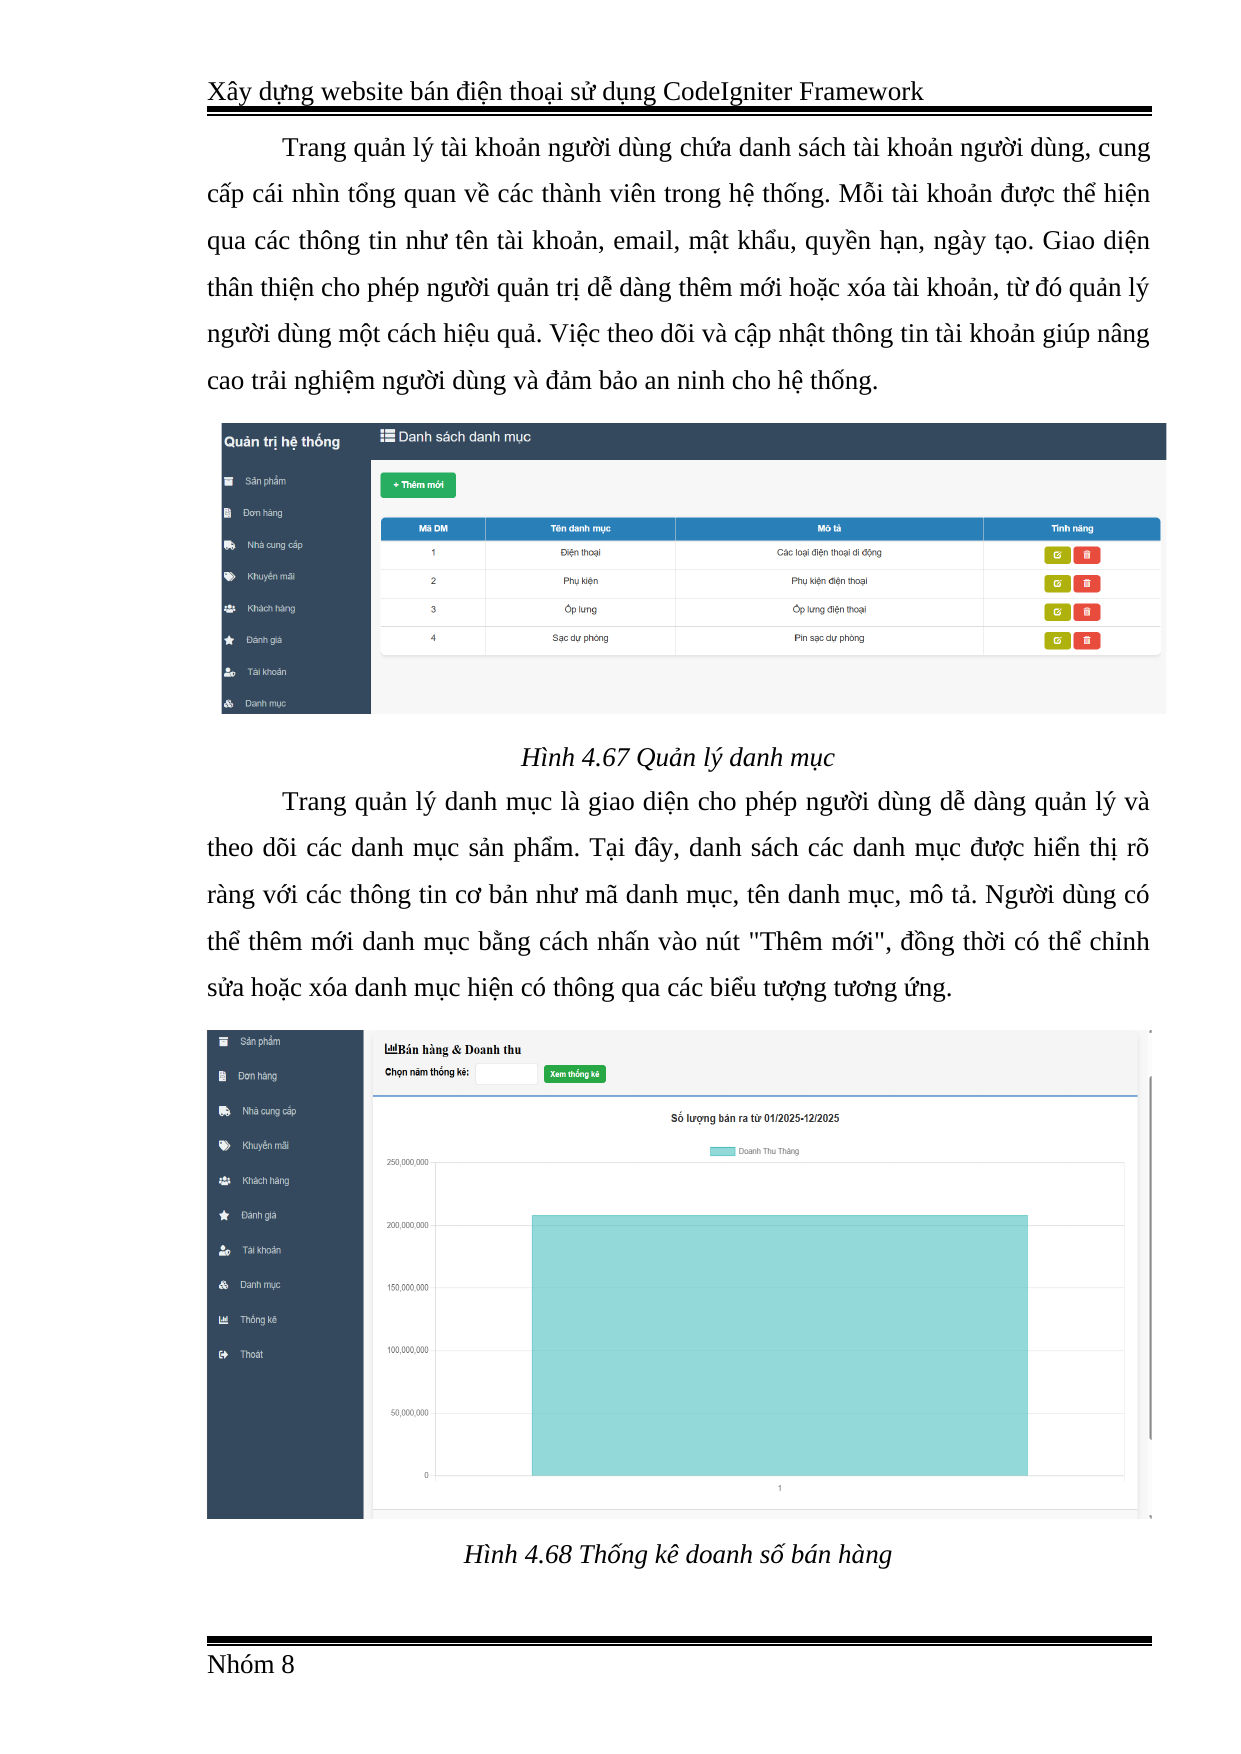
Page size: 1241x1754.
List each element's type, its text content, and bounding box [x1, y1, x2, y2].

text Trang quản lý danh mục là giao diện cho phép người dùng dễ dàng quản lý và theo dõi các danh mục sản phẩm. Tại đây, danh sách các danh mục được hiển thị rõ ràng với các thông tin cơ bản như mã danh mục, tên danh mục, mô tả. Người dùng có thể thêm mới danh mục bằng cách nhấn vào nút "Thêm mới", đồng thời có thể chỉnh sửa hoặc xóa danh mục hiện có thông qua các biểu tượng tương ứng. [207, 785, 1152, 1003]
picture [221, 423, 1167, 714]
text Trang quản lý tài khoản người dùng chứa danh sách tài khoản người dùng, cung cấp cái nhìn tổng quan về các thành viên trong hệ thống. Mỗi tài khoản được thể hiện qua các thông tin như tên tài khoản, email, mật khẩu, quyền hạn, ngày tạo. Giao diện thân thiện cho phép người quản trị dễ dàng thêm mới hoặc xóa tài khoản, từ đó quản lý người dùng một cách hiệu quả. Việc theo dõi và cập nhật thông tin tài khoản giúp nâng cao trải nghiệm người dùng và đảm bảo an ninh cho hệ thống. [207, 131, 1152, 395]
picture [206, 1030, 1152, 1519]
